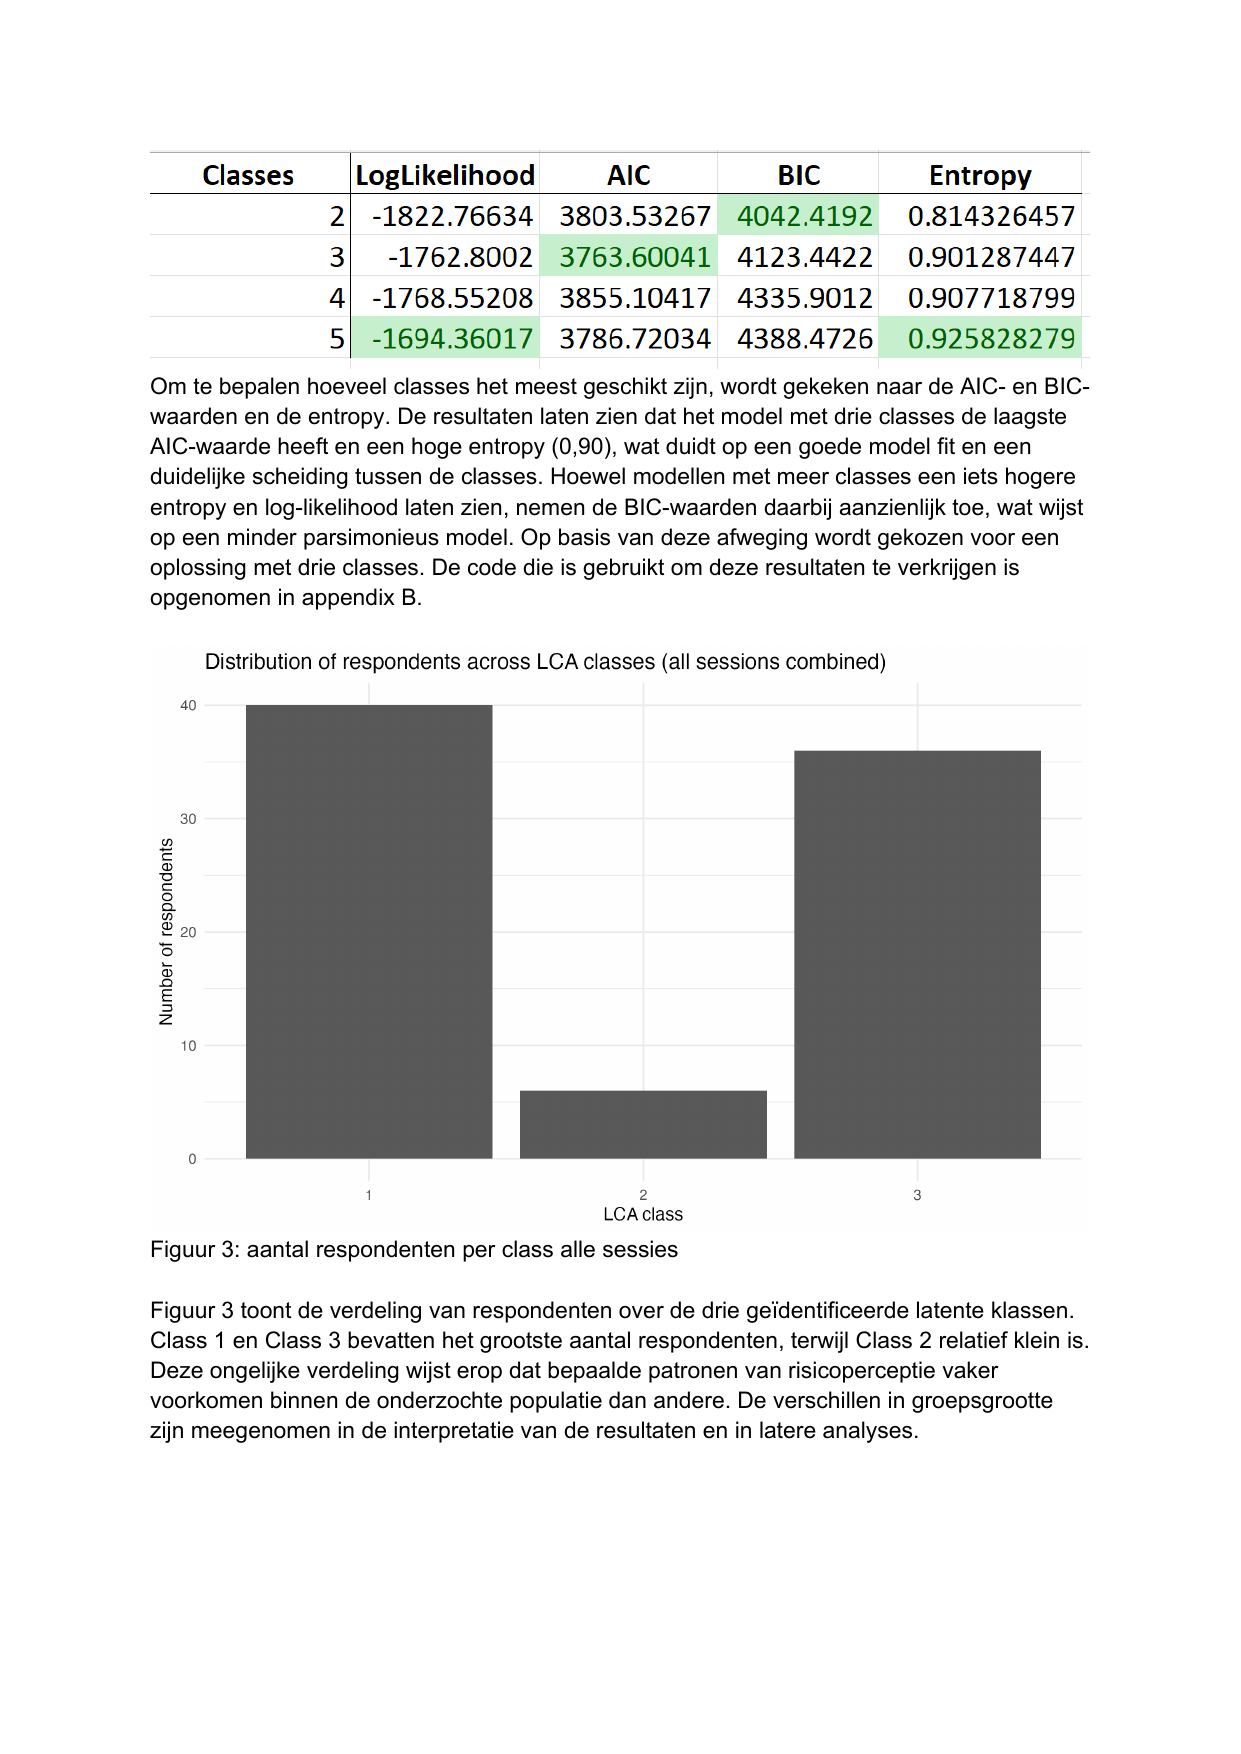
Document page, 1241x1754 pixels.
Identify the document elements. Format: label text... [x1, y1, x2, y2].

text Om te bepalen hoeveel classes het meest geschikt zijn, wordt gekeken naar de AIC- en BIC-waarden en de entropy. De resultaten laten zien dat het model met drie classes de laagste AIC-waarde heeft en een hoge entropy (0,90), wat duidt op een goede model fit en een duidelijke scheiding tussen de classes. Hoewel modellen met meer classes een iets hogere entropy en log-likelihood laten zien, nemen de BIC-waarden daarbij aanzienlijk toe, wat wijst op een minder parsimonieus model. Op basis van deze afweging wordt gekozen voor een oplossing met drie classes. De code die is gebruikt om deze resultaten te verkrijgen is opgenomen in appendix B. [150, 373, 1090, 610]
text Figuur 3 toont de verdeling van respondenten over de drie geïdentificeerde latente klassen. Class 1 en Class 3 bevatten het grootste aantal respondenten, terwijl Class 2 relatief klein is. Deze ongelijke verdeling wijst erop dat bepaalde patronen van risicoperceptie vaker voorkomen binnen de onderzochte populatie dan andere. De verschillen in groepsgrootte zijn meegenomen in de interpretatie van de resultaten en in latere analyses. [150, 1297, 1090, 1444]
text Figuur 3: aantal respondenten per class alle sessies [150, 1236, 1090, 1262]
picture [150, 644, 1091, 1233]
picture [150, 150, 1091, 369]
